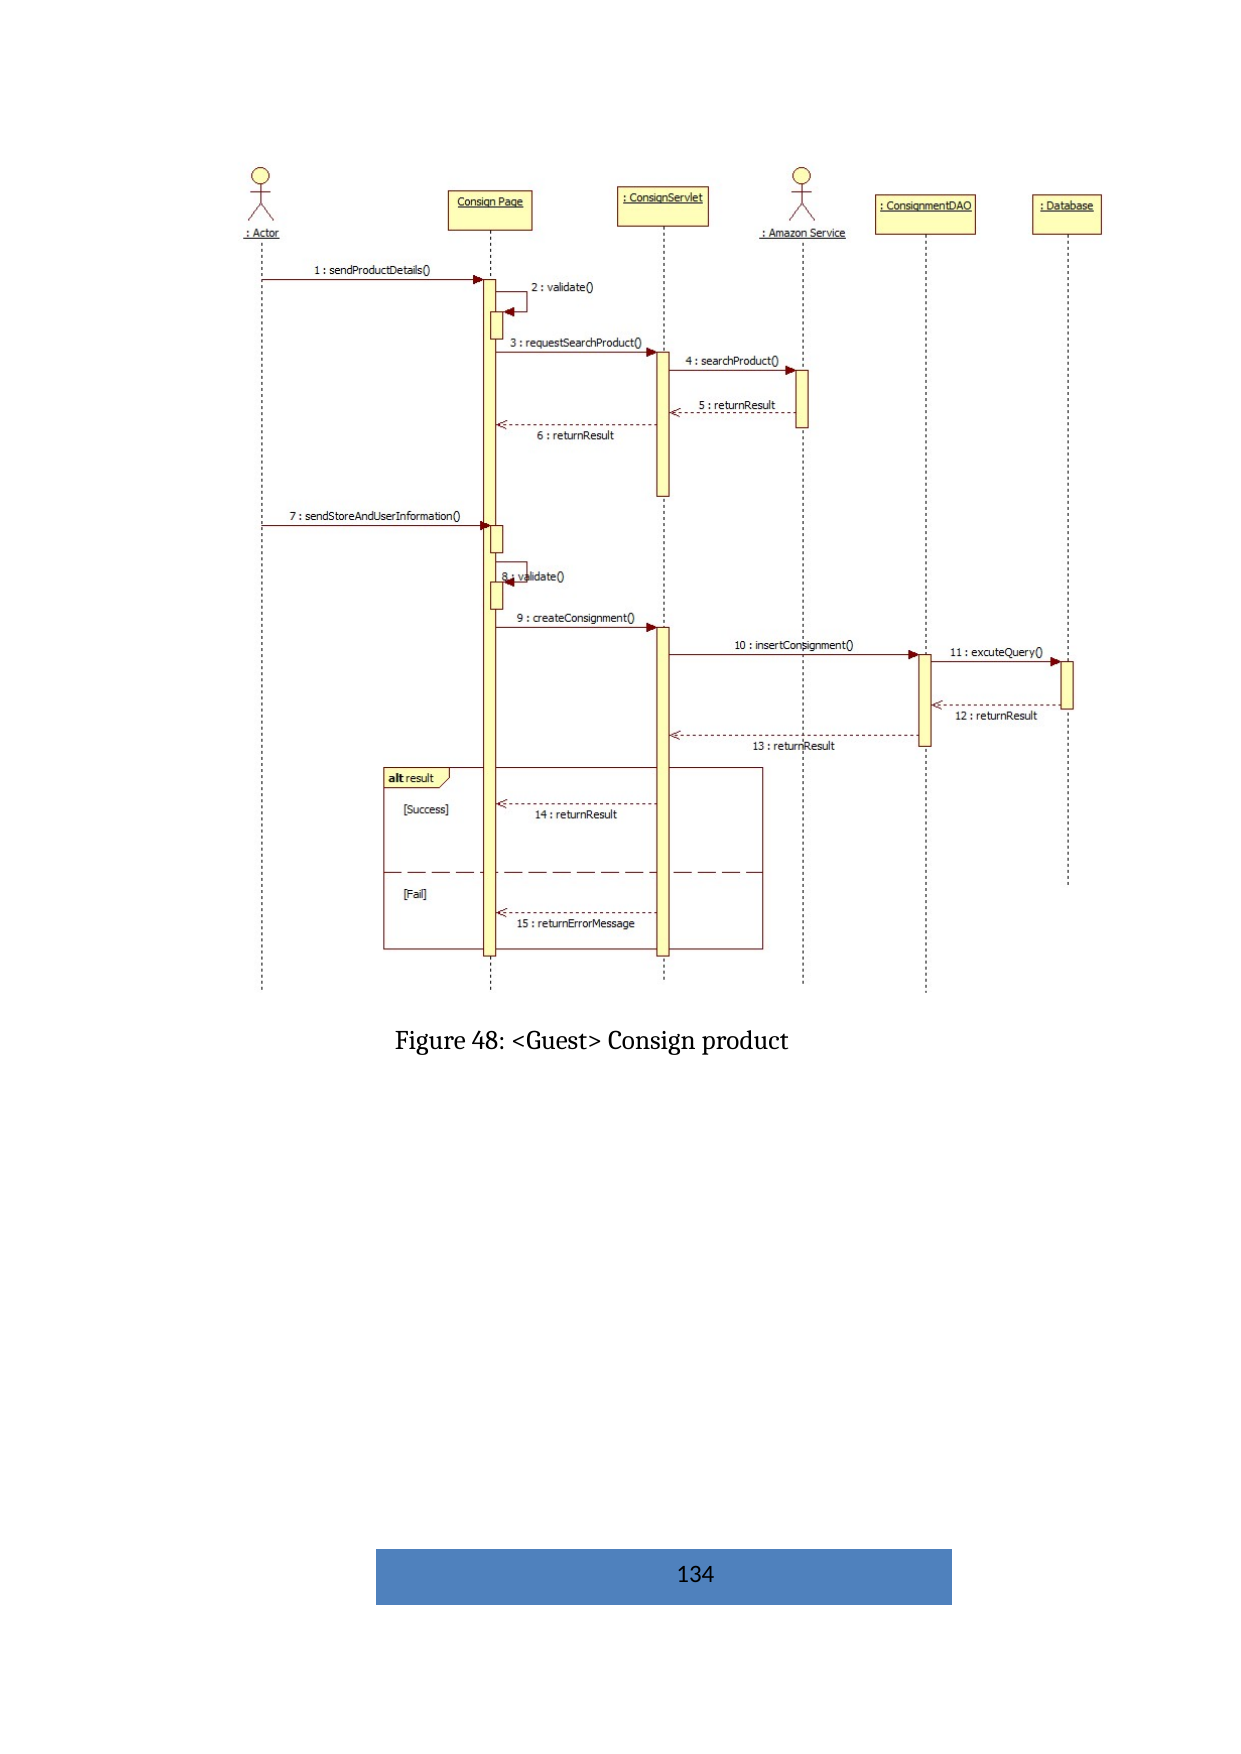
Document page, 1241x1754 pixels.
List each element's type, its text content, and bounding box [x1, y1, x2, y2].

picture [207, 147, 1122, 1013]
text Figure 48: <Guest> Consign product [394, 1025, 1122, 1056]
